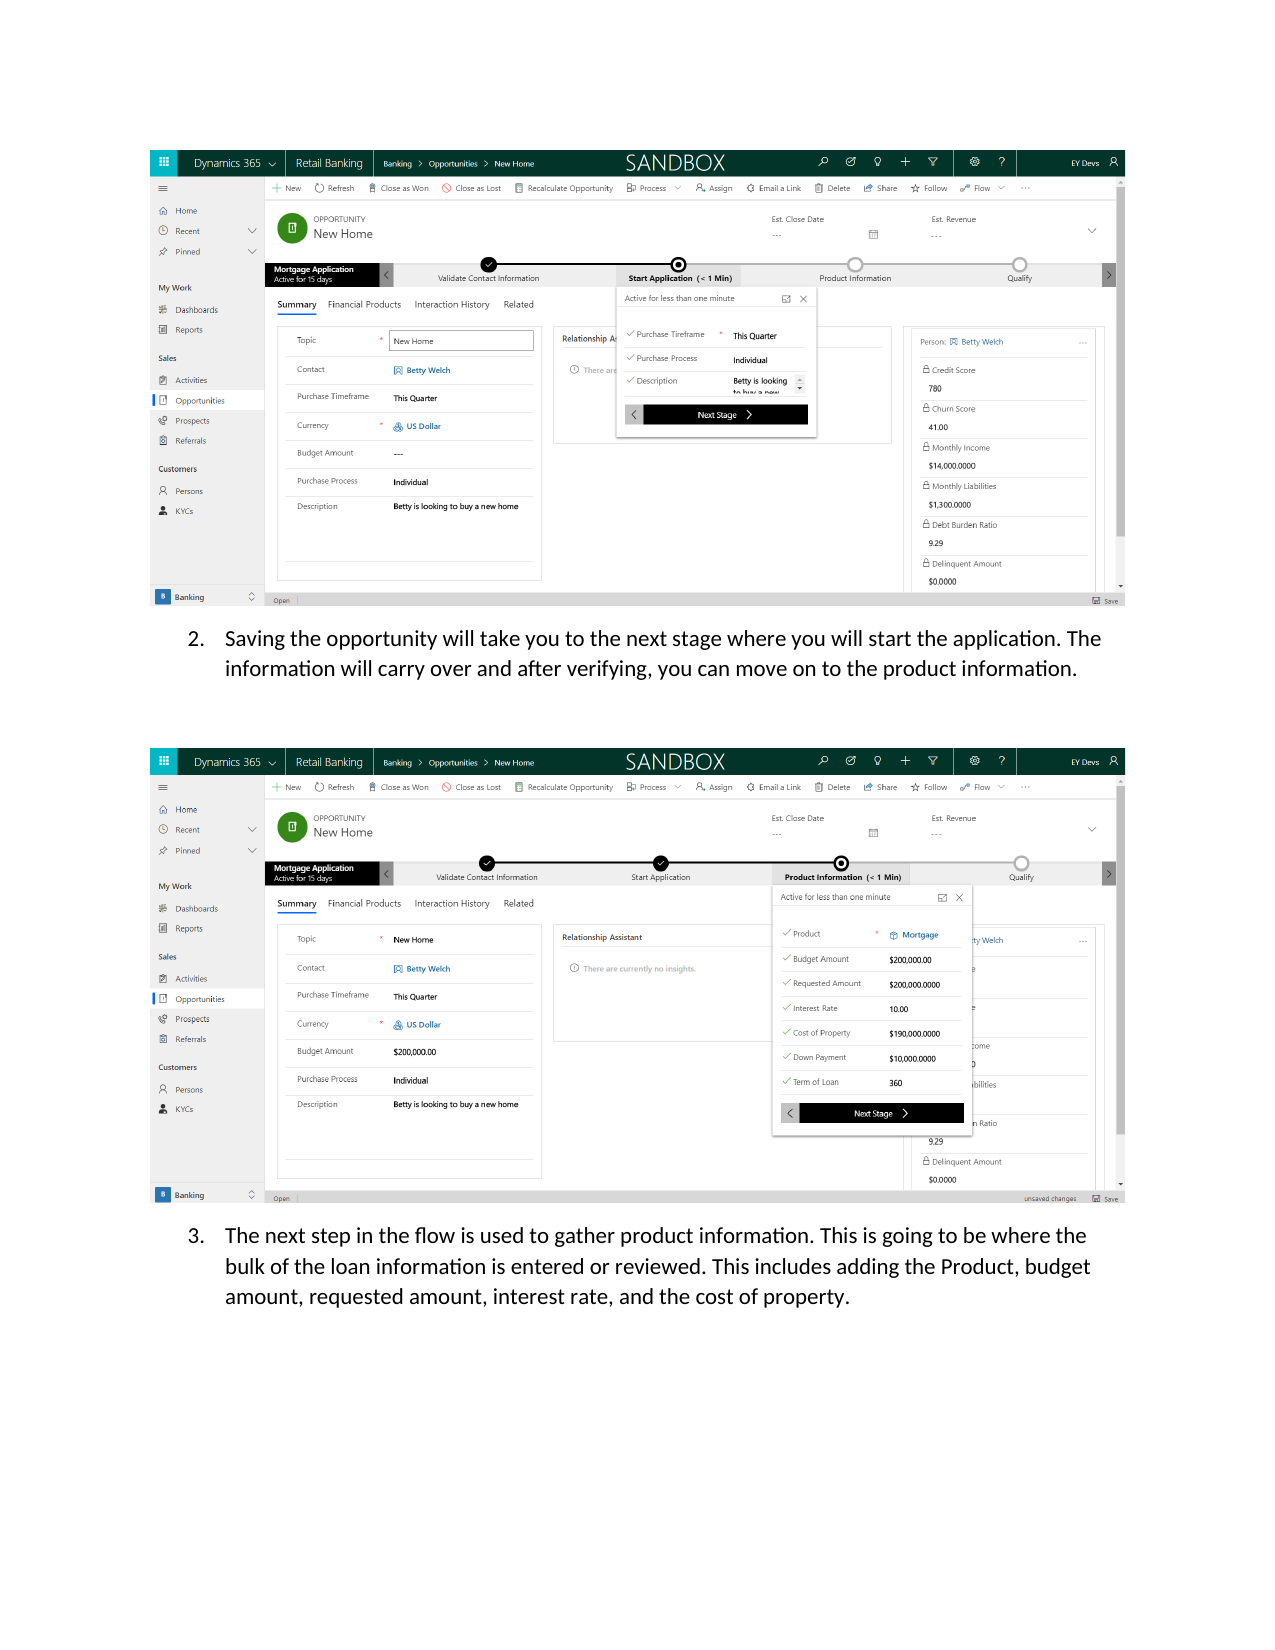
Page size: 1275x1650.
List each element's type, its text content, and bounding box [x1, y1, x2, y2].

picture [150, 748, 1125, 1203]
picture [150, 150, 1125, 606]
list Saving the opportunity will take you to the next stage where you will start the application. The information will carry over and after verifying, you can move on to the product information. [187, 624, 1125, 683]
list The next step in the flow is used to gather product information. This is going to be where the bulk of the loan information is entered or reviewed. This includes adding the Product, budget amount, requested amount, interest rate, and the cost of property. [187, 1222, 1125, 1310]
